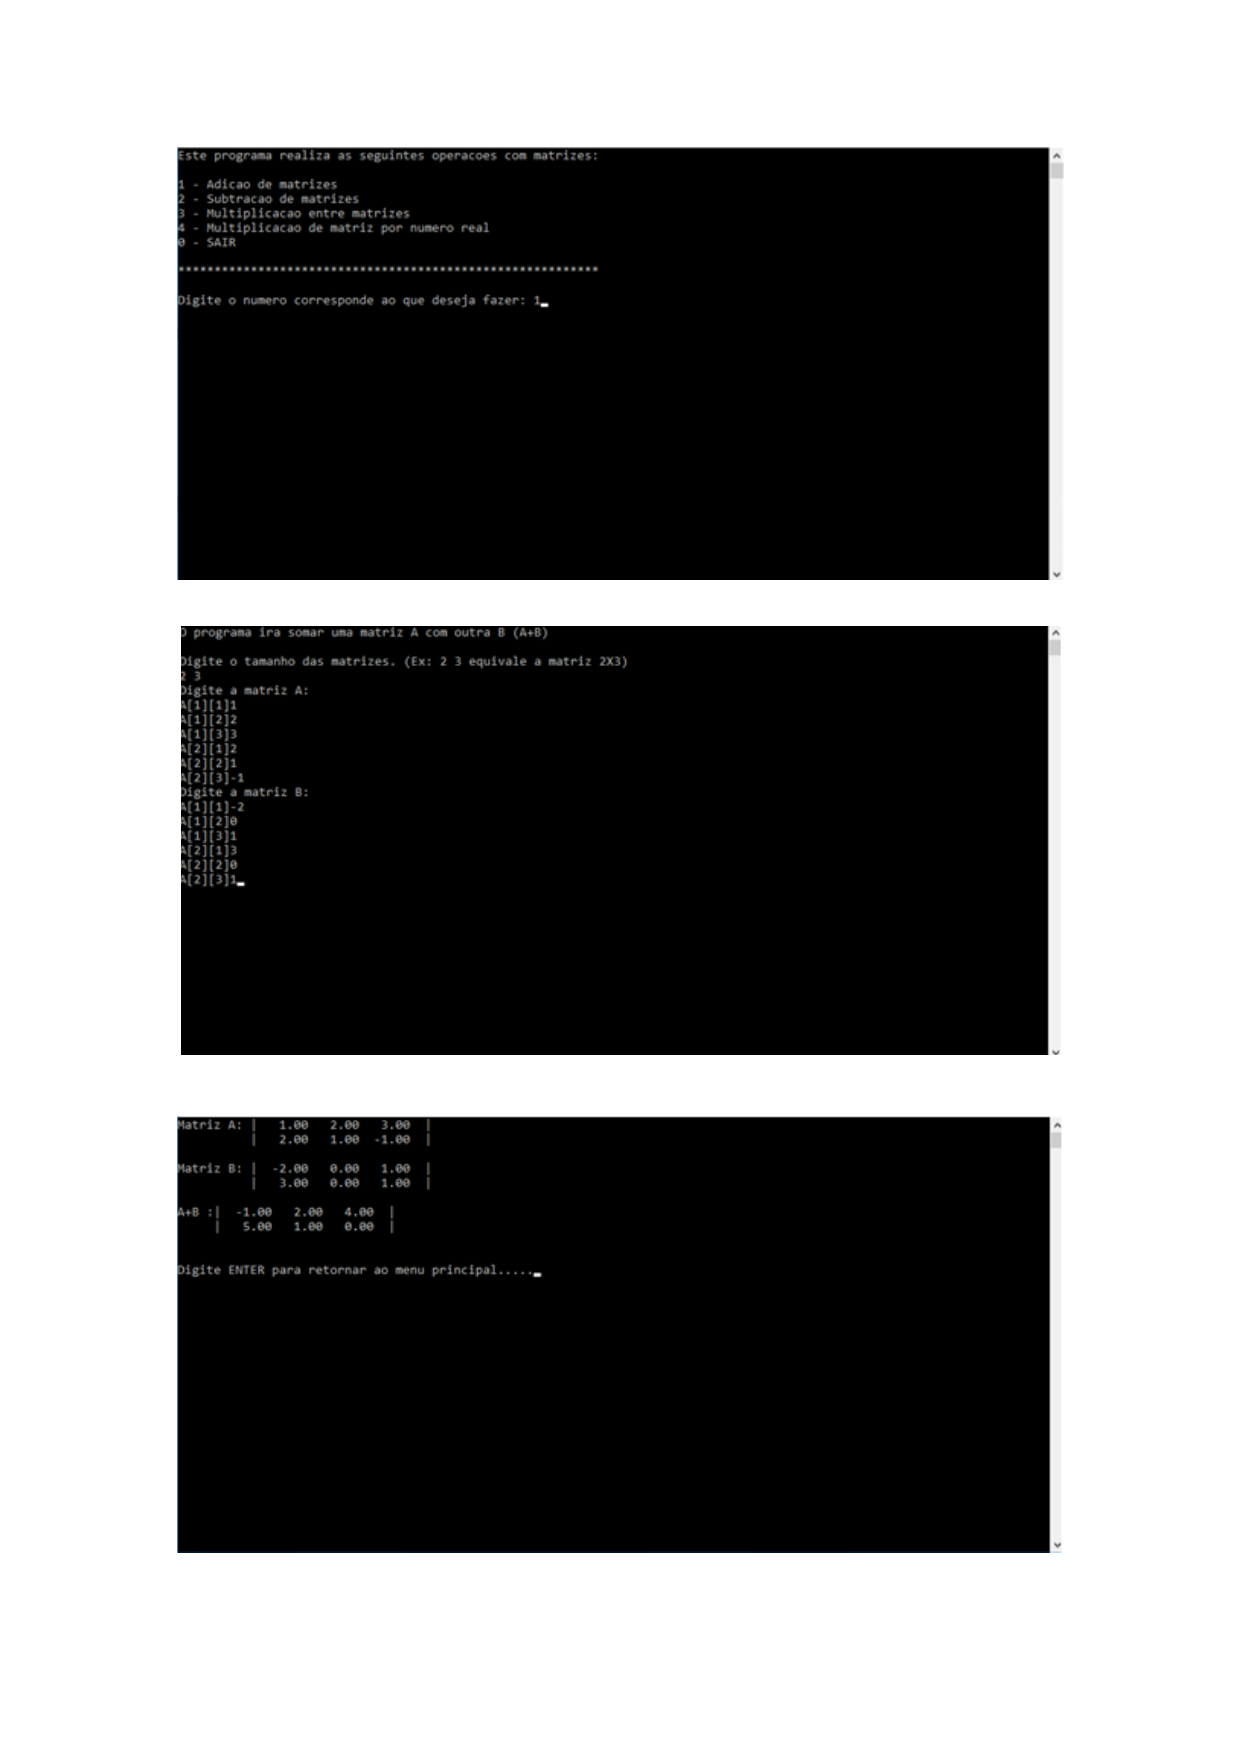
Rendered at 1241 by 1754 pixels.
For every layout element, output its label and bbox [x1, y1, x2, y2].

picture [177, 1116, 1062, 1553]
picture [177, 147, 1064, 580]
picture [179, 626, 1061, 1053]
